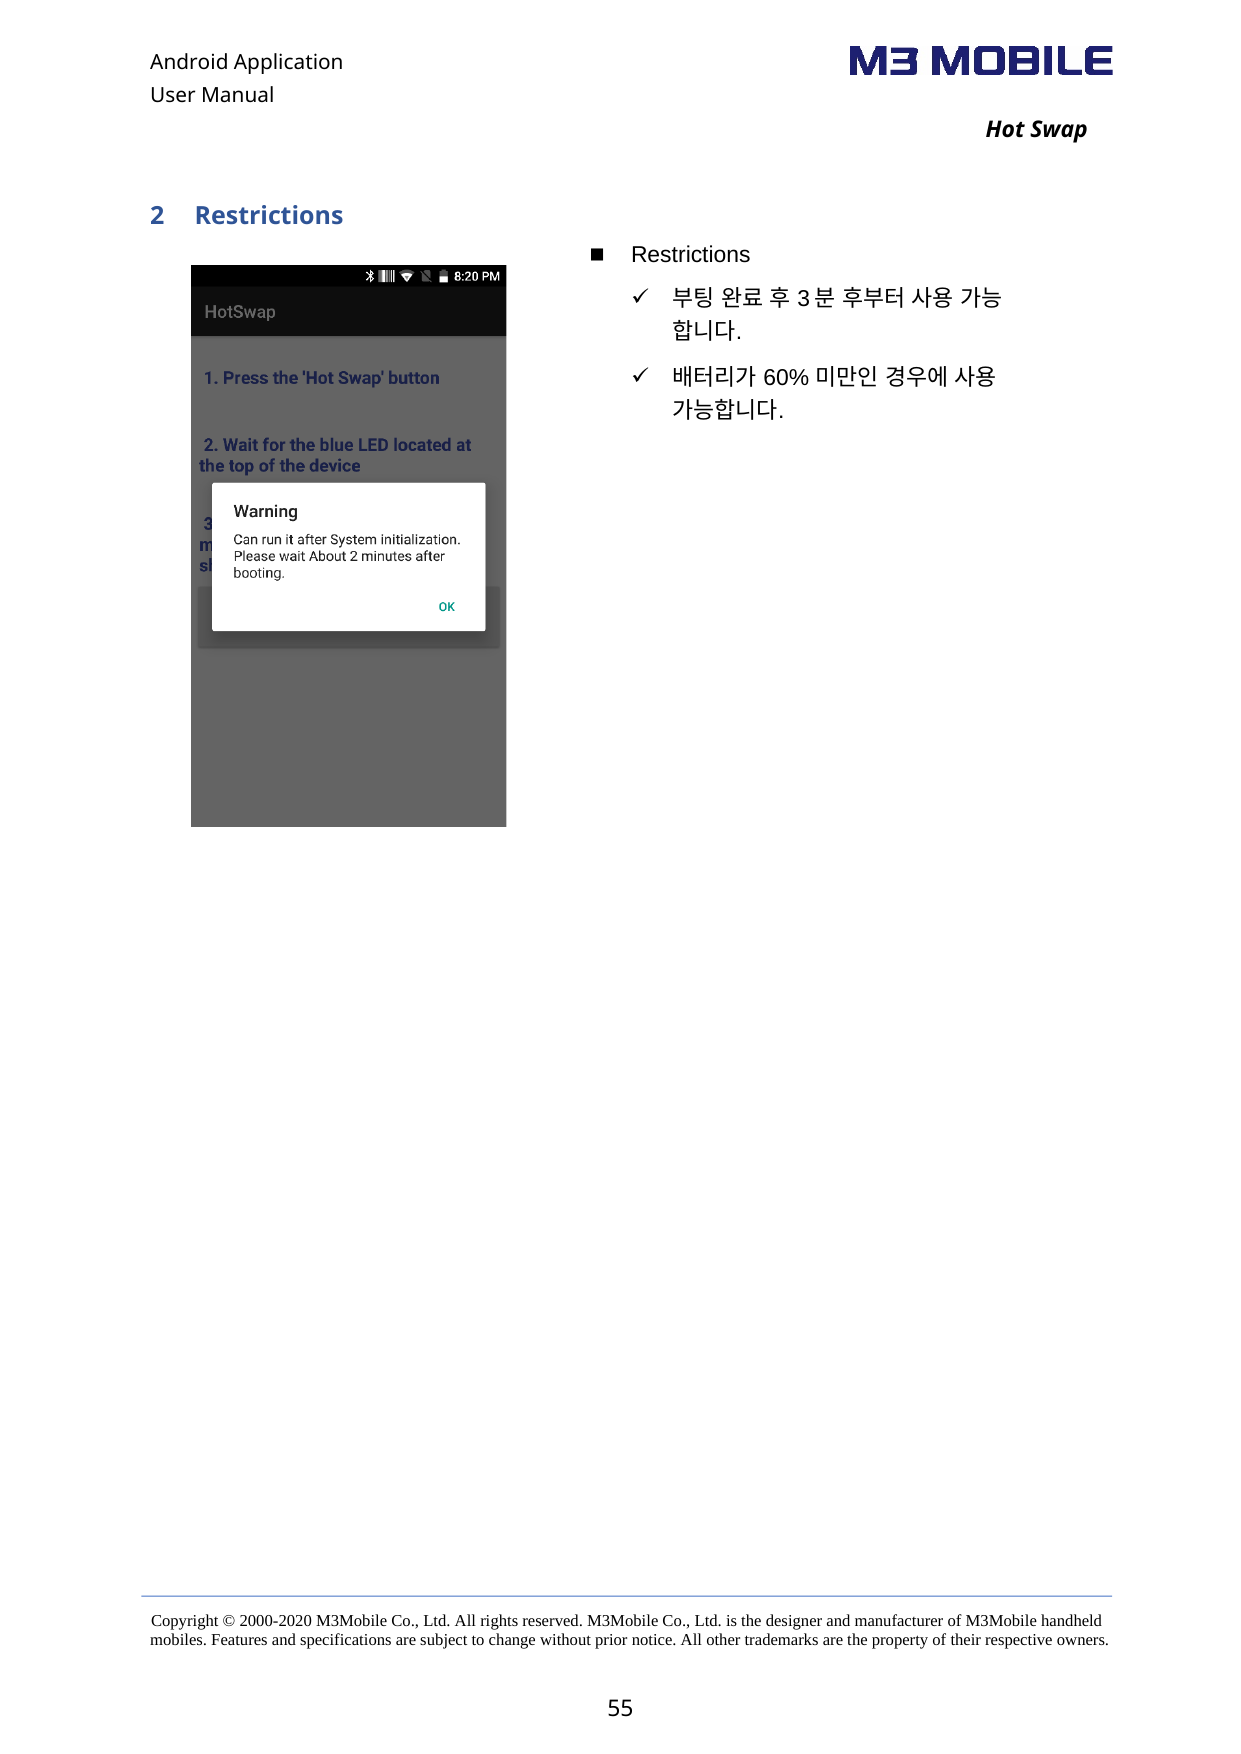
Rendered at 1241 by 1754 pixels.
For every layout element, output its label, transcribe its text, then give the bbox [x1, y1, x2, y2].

table_header [161, 241, 536, 830]
picture [191, 265, 507, 827]
picture [850, 46, 1113, 75]
table_header Restrictions 부팅 완료 후 3분 후부터 사용 가능 합니다. 배터리가 60% 미만인 경우에 사용 가능합니다. [536, 241, 1068, 830]
subtitle Restrictions [150, 198, 1090, 232]
